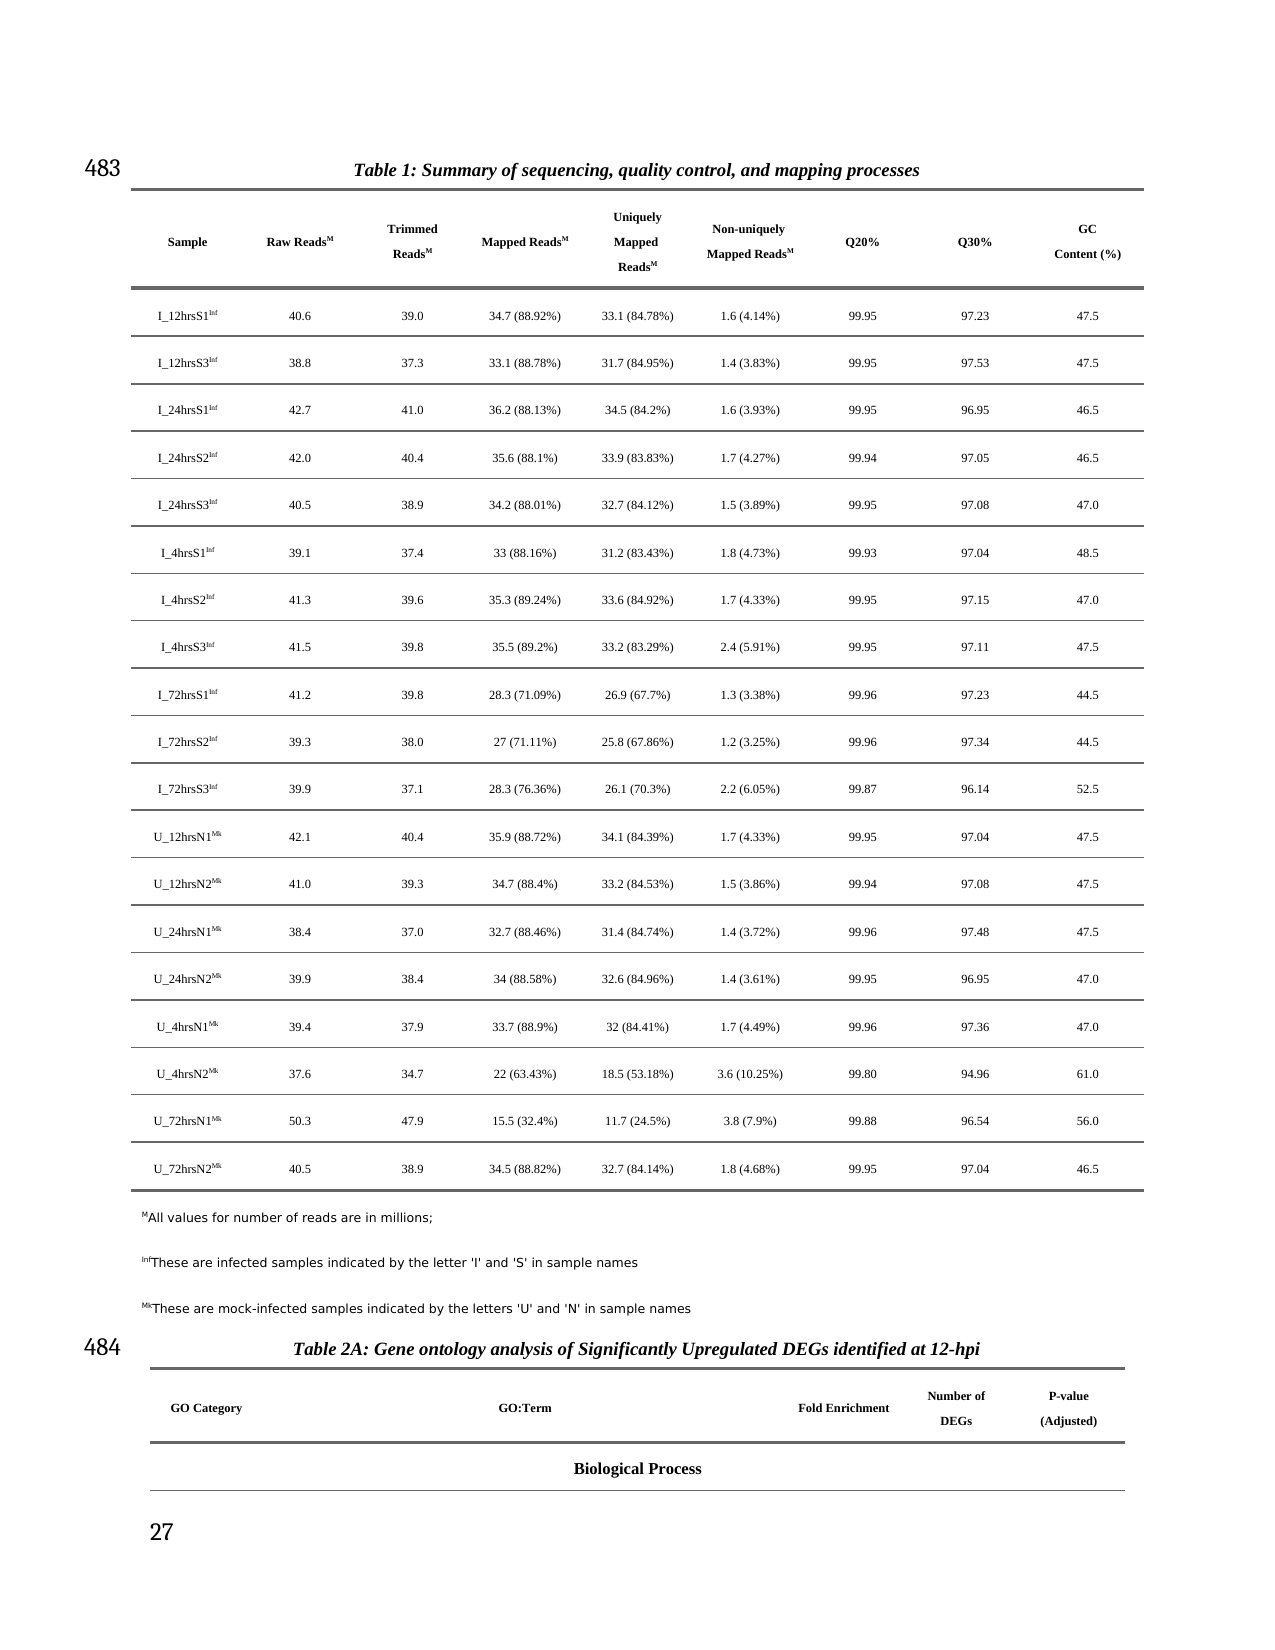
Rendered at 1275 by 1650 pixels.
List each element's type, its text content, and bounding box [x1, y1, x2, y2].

table_cell 33.1 (88.78%) [469, 337, 581, 383]
table_cell 47.5 [1031, 337, 1144, 383]
table_cell 39.9 [244, 953, 356, 999]
table_cell 37.0 [356, 906, 469, 952]
table_cell 2.4 (5.91%) [694, 621, 806, 667]
table_cell 42.7 [244, 385, 356, 430]
table_cell 37.1 [356, 764, 469, 809]
table_cell I_4hrsS3Inf [131, 621, 244, 667]
table_cell 33.9 (83.83%) [581, 432, 694, 478]
table_header Fold Enrichment [788, 1370, 900, 1441]
table_cell 31.2 (83.43%) [581, 527, 694, 572]
table_cell 32.7 (88.46%) [469, 906, 581, 952]
table_cell 41.0 [244, 858, 356, 904]
table_cell 99.96 [806, 716, 919, 762]
table_cell 99.87 [806, 764, 919, 809]
text Table 1: Summary of sequencing, quality control, and mapping processes [156, 156, 1119, 181]
table_cell 42.0 [244, 432, 356, 478]
table_cell 25.8 (67.86%) [581, 716, 694, 762]
table_cell 40.5 [244, 1143, 356, 1188]
table_cell 34 (88.58%) [469, 953, 581, 999]
table_cell 99.95 [806, 953, 919, 999]
table_cell 44.5 [1031, 669, 1144, 714]
table_cell 96.95 [919, 385, 1031, 430]
table_cell 39.6 [356, 574, 469, 620]
table_header Q30% [919, 191, 1031, 286]
table_cell 33.7 (88.9%) [469, 1001, 581, 1046]
table_header Q20% [806, 191, 919, 286]
table_cell 32.6 (84.96%) [581, 953, 694, 999]
table_cell 11.7 (24.5%) [581, 1095, 694, 1141]
table_cell 35.6 (88.1%) [469, 432, 581, 478]
table_cell 44.5 [1031, 716, 1144, 762]
table_cell 97.36 [919, 1001, 1031, 1046]
table_cell 37.3 [356, 337, 469, 383]
table_cell 52.5 [1031, 764, 1144, 809]
table_cell 3.8 (7.9%) [694, 1095, 806, 1141]
table_cell 99.95 [806, 479, 919, 525]
table_cell 1.8 (4.73%) [694, 527, 806, 572]
table_cell 35.5 (89.2%) [469, 621, 581, 667]
table_cell 61.0 [1031, 1048, 1144, 1094]
table_cell 40.4 [356, 811, 469, 857]
table_header GO:Term [263, 1370, 787, 1441]
table_cell 37.6 [244, 1048, 356, 1094]
table_cell 1.8 (4.68%) [694, 1143, 806, 1188]
table_cell 36.2 (88.13%) [469, 385, 581, 430]
table_cell 97.23 [919, 669, 1031, 714]
table_cell 1.7 (4.33%) [694, 811, 806, 857]
table_cell 1.7 (4.27%) [694, 432, 806, 478]
table_cell 35.9 (88.72%) [469, 811, 581, 857]
table_cell I_24hrsS1Inf [131, 385, 244, 430]
table_cell 3.6 (10.25%) [694, 1048, 806, 1094]
table_cell 41.2 [244, 669, 356, 714]
table_cell 1.4 (3.83%) [694, 337, 806, 383]
table_header GO Category [150, 1370, 262, 1441]
table_cell 97.04 [919, 811, 1031, 857]
table_header P-value (Adjusted) [1013, 1370, 1125, 1441]
table_cell 97.11 [919, 621, 1031, 667]
table_cell 97.04 [919, 1143, 1031, 1188]
table_header Uniquely Mapped ReadsM [581, 191, 694, 286]
table_cell 46.5 [1031, 385, 1144, 430]
table_cell 28.3 (71.09%) [469, 669, 581, 714]
table_cell 33.2 (83.29%) [581, 621, 694, 667]
table_cell 42.1 [244, 811, 356, 857]
table_cell I_72hrsS2Inf [131, 716, 244, 762]
table_cell U_12hrsN2Mk [131, 858, 244, 904]
table_cell 99.94 [806, 858, 919, 904]
table_cell 46.5 [1031, 1143, 1144, 1188]
table_cell 99.96 [806, 906, 919, 952]
table_cell 33.6 (84.92%) [581, 574, 694, 620]
table_cell 33 (88.16%) [469, 527, 581, 572]
table_cell U_12hrsN1Mk [131, 811, 244, 857]
table_cell 47.0 [1031, 479, 1144, 525]
table_cell 38.9 [356, 479, 469, 525]
table_cell 40.4 [356, 432, 469, 478]
table_cell 99.88 [806, 1095, 919, 1141]
table_cell 39.9 [244, 764, 356, 809]
table_cell Biological Process [150, 1444, 1125, 1489]
table_cell 18.5 (53.18%) [581, 1048, 694, 1094]
table_cell 1.5 (3.89%) [694, 479, 806, 525]
table_cell 33.1 (84.78%) [581, 290, 694, 335]
table_cell 47.5 [1031, 906, 1144, 952]
table_cell 34.7 [356, 1048, 469, 1094]
table_cell 47.9 [356, 1095, 469, 1141]
table_cell 38.0 [356, 716, 469, 762]
table_cell 97.34 [919, 716, 1031, 762]
table_cell 35.3 (89.24%) [469, 574, 581, 620]
table_cell 40.5 [244, 479, 356, 525]
table_cell 27 (71.11%) [469, 716, 581, 762]
table_cell 39.1 [244, 527, 356, 572]
table_cell 39.8 [356, 621, 469, 667]
table_cell MkThese are mock-infected samples indicated by the letters 'U' and 'N' in sample names [131, 1283, 1144, 1329]
table_cell U_4hrsN2Mk [131, 1048, 244, 1094]
table_cell 47.5 [1031, 858, 1144, 904]
table_cell 97.04 [919, 527, 1031, 572]
table_cell 50.3 [244, 1095, 356, 1141]
table_cell 47.0 [1031, 574, 1144, 620]
table_cell 94.96 [919, 1048, 1031, 1094]
table_header Trimmed ReadsM [356, 191, 469, 286]
table_cell 99.95 [806, 290, 919, 335]
table_cell 34.5 (84.2%) [581, 385, 694, 430]
table_cell I_24hrsS2Inf [131, 432, 244, 478]
table_cell 99.95 [806, 385, 919, 430]
table_cell 32.7 (84.12%) [581, 479, 694, 525]
table_cell 31.7 (84.95%) [581, 337, 694, 383]
table_cell 1.4 (3.72%) [694, 906, 806, 952]
table_cell 37.9 [356, 1001, 469, 1046]
table_cell 38.9 [356, 1143, 469, 1188]
table_header Number of DEGs [900, 1370, 1012, 1441]
table_cell 1.5 (3.86%) [694, 858, 806, 904]
table_cell 38.4 [356, 953, 469, 999]
table_cell 40.6 [244, 290, 356, 335]
table_cell 32.7 (84.14%) [581, 1143, 694, 1188]
table_cell 48.5 [1031, 527, 1144, 572]
table_cell 32 (84.41%) [581, 1001, 694, 1046]
table_cell 26.9 (67.7%) [581, 669, 694, 714]
table_cell 99.95 [806, 337, 919, 383]
table_cell 99.95 [806, 621, 919, 667]
table_header Mapped ReadsM [469, 191, 581, 286]
table_cell I_24hrsS3Inf [131, 479, 244, 525]
table_cell 39.3 [356, 858, 469, 904]
table_cell 99.95 [806, 811, 919, 857]
table_cell 96.54 [919, 1095, 1031, 1141]
table_cell 39.8 [356, 669, 469, 714]
table_header Sample [131, 191, 244, 286]
table_cell 15.5 (32.4%) [469, 1095, 581, 1141]
table_cell 34.7 (88.92%) [469, 290, 581, 335]
table_cell 46.5 [1031, 432, 1144, 478]
table_cell 2.2 (6.05%) [694, 764, 806, 809]
table_cell I_4hrsS2Inf [131, 574, 244, 620]
table_cell 1.7 (4.49%) [694, 1001, 806, 1046]
table_cell 34.2 (88.01%) [469, 479, 581, 525]
table_cell 38.8 [244, 337, 356, 383]
table_cell 47.5 [1031, 811, 1144, 857]
table_cell 56.0 [1031, 1095, 1144, 1141]
table_cell 39.4 [244, 1001, 356, 1046]
table_cell 22 (63.43%) [469, 1048, 581, 1094]
table_header GC Content (%) [1031, 191, 1144, 286]
table_cell 96.95 [919, 953, 1031, 999]
table_cell 1.6 (4.14%) [694, 290, 806, 335]
table_cell 1.7 (4.33%) [694, 574, 806, 620]
table_cell 97.08 [919, 479, 1031, 525]
table_cell 99.93 [806, 527, 919, 572]
table_header Non-uniquely Mapped ReadsM [694, 191, 806, 286]
table_cell I_72hrsS1Inf [131, 669, 244, 714]
table_cell 34.5 (88.82%) [469, 1143, 581, 1188]
table_cell 97.48 [919, 906, 1031, 952]
table_cell 38.4 [244, 906, 356, 952]
table_cell 47.5 [1031, 621, 1144, 667]
table_cell 26.1 (70.3%) [581, 764, 694, 809]
table_cell I_4hrsS1Inf [131, 527, 244, 572]
table_cell 1.6 (3.93%) [694, 385, 806, 430]
table_cell 39.3 [244, 716, 356, 762]
table_header Raw ReadsM [244, 191, 356, 286]
table_cell 99.96 [806, 1001, 919, 1046]
table_cell 41.0 [356, 385, 469, 430]
table_cell 97.53 [919, 337, 1031, 383]
table_cell 97.15 [919, 574, 1031, 620]
table_cell 31.4 (84.74%) [581, 906, 694, 952]
table_cell I_72hrsS3Inf [131, 764, 244, 809]
table_cell 1.4 (3.61%) [694, 953, 806, 999]
table_cell MAll values for number of reads are in millions; [131, 1192, 1144, 1237]
table_cell 33.2 (84.53%) [581, 858, 694, 904]
table_cell 1.2 (3.25%) [694, 716, 806, 762]
table_cell 41.3 [244, 574, 356, 620]
table_cell U_24hrsN1Mk [131, 906, 244, 952]
table_cell 47.5 [1031, 290, 1144, 335]
table_cell 97.05 [919, 432, 1031, 478]
table_cell 41.5 [244, 621, 356, 667]
table_cell U_4hrsN1Mk [131, 1001, 244, 1046]
table_cell 34.7 (88.4%) [469, 858, 581, 904]
table_cell 47.0 [1031, 1001, 1144, 1046]
table_cell 28.3 (76.36%) [469, 764, 581, 809]
text Table 2A: Gene ontology analysis of Significantly Upregulated DEGs identified at 12-hpi [156, 1335, 1119, 1360]
table_cell 47.0 [1031, 953, 1144, 999]
table_cell 96.14 [919, 764, 1031, 809]
table_cell 99.95 [806, 574, 919, 620]
table_cell I_12hrsS3Inf [131, 337, 244, 383]
table_cell 99.94 [806, 432, 919, 478]
table_cell 99.95 [806, 1143, 919, 1188]
table_cell 37.4 [356, 527, 469, 572]
table_cell U_24hrsN2Mk [131, 953, 244, 999]
table_cell U_72hrsN2Mk [131, 1143, 244, 1188]
table_cell 99.80 [806, 1048, 919, 1094]
table_cell 97.08 [919, 858, 1031, 904]
table_cell 97.23 [919, 290, 1031, 335]
table_cell 1.3 (3.38%) [694, 669, 806, 714]
table_cell U_72hrsN1Mk [131, 1095, 244, 1141]
table_cell 99.96 [806, 669, 919, 714]
table_cell 39.0 [356, 290, 469, 335]
table_cell InfThese are infected samples indicated by the letter 'I' and 'S' in sample names [131, 1238, 1144, 1283]
table_cell 34.1 (84.39%) [581, 811, 694, 857]
table_cell I_12hrsS1Inf [131, 290, 244, 335]
